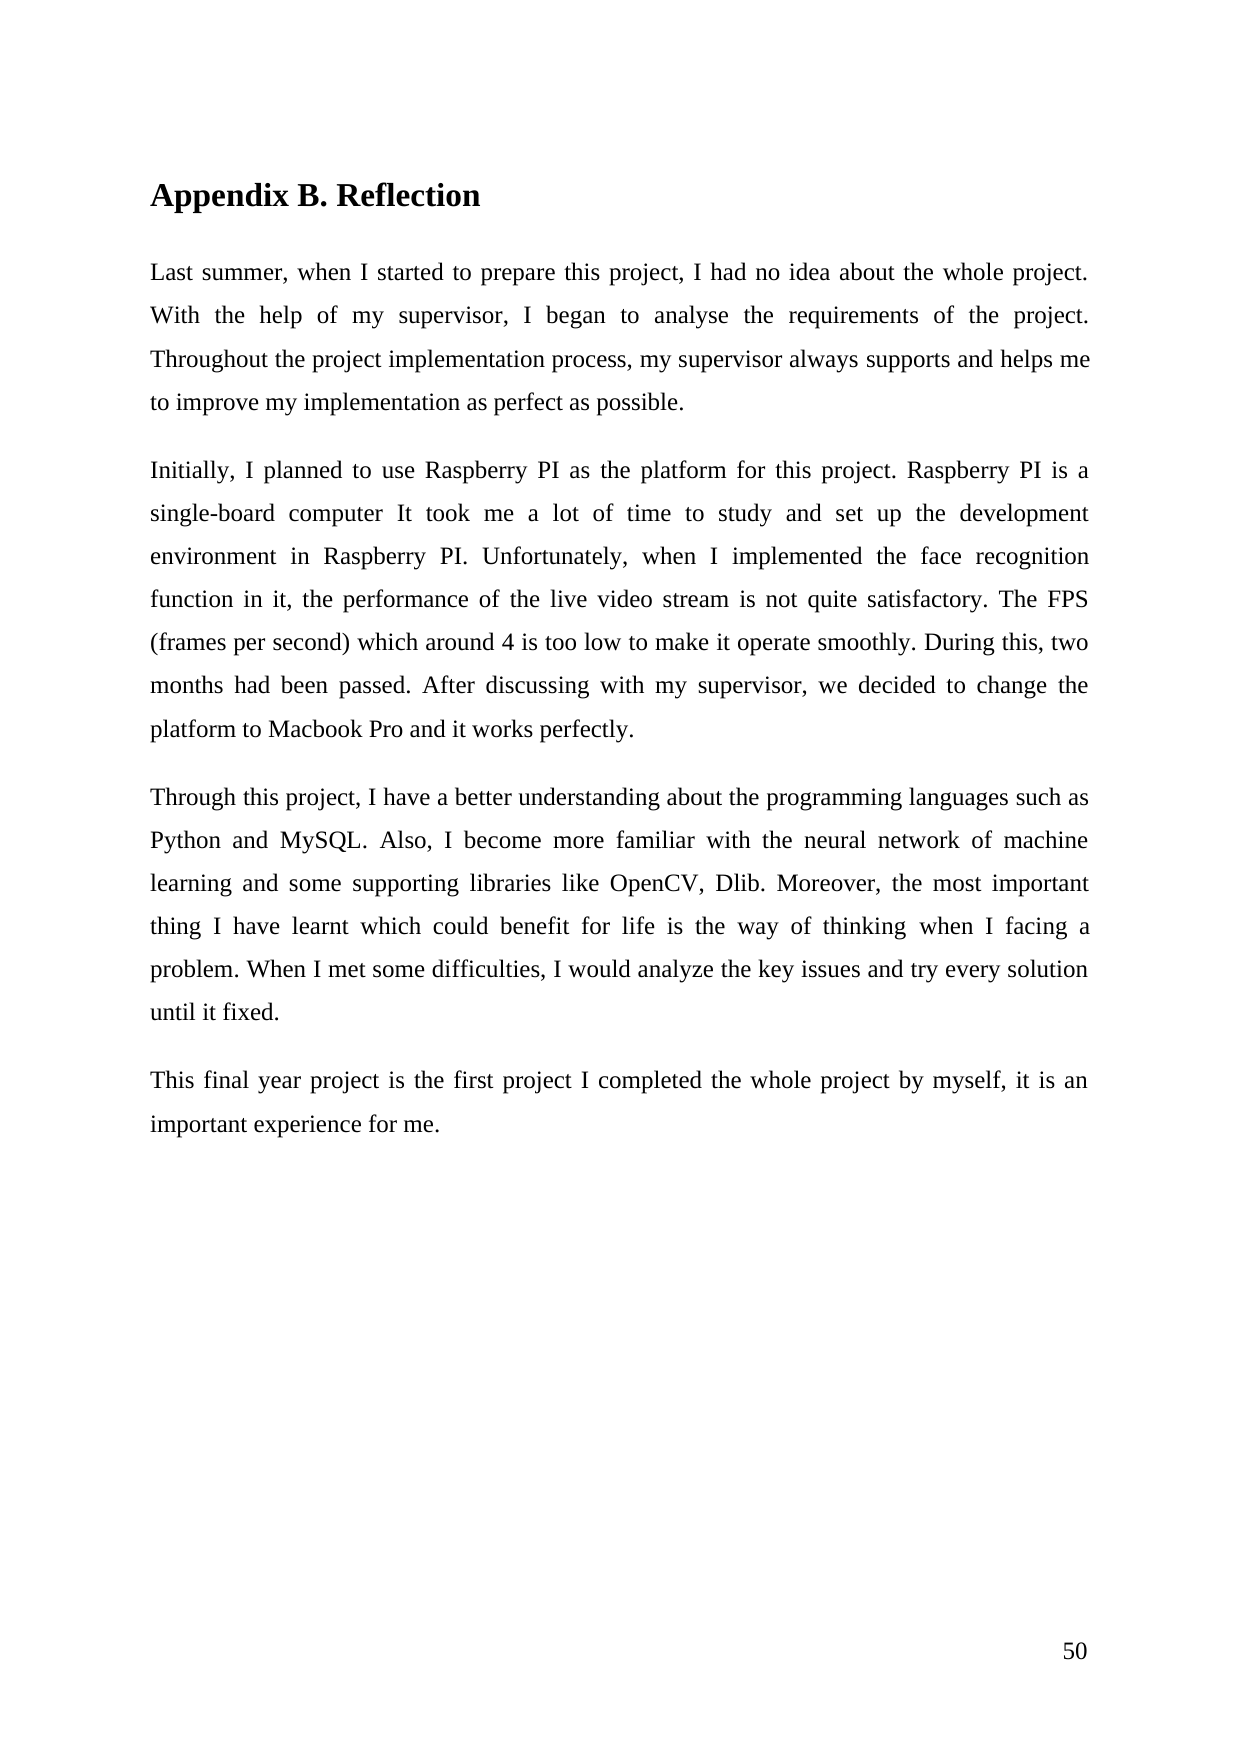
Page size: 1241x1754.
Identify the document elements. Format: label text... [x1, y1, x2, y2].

text This final year project is the first project I completed the whole project by myself, it is an important experience for me. [150, 1066, 1090, 1137]
text Through this project, I have a better understanding about the programming languages such as Python and MySQL. Also, I become more familiar with the neural network of machine learning and some supporting libraries like OpenCV, Dlib. Moreover, the most important thing I have learnt which could benefit for life is the way of thinking when I facing a problem. When I met some difficulties, I would analyze the key issues and try every solution until it fixed. [150, 782, 1090, 1026]
text Last summer, when I started to prepare this project, I had no idea about the whole project. With the help of my supervisor, I began to analyse the requirements of the project. Throughout the project implementation process, my supervisor always supports and helps me to improve my implementation as perfect as possible. [150, 257, 1090, 416]
text Initially, I planned to use Raspberry PI as the platform for this project. Raspberry PI is a single-board computer It took me a lot of time to study and set up the development environment in Raspberry PI. Unfortunately, when I implemented the face recognition function in it, the performance of the live video stream is not quite satisfactory. The FPS (frames per second) which around 4 is too low to make it operate smoothly. During this, two months had been passed. After discussing with my supervisor, we decided to change the platform to Macbook Pro and it works perfectly. [150, 455, 1090, 742]
subtitle Appendix B. Reflection [150, 175, 1090, 213]
